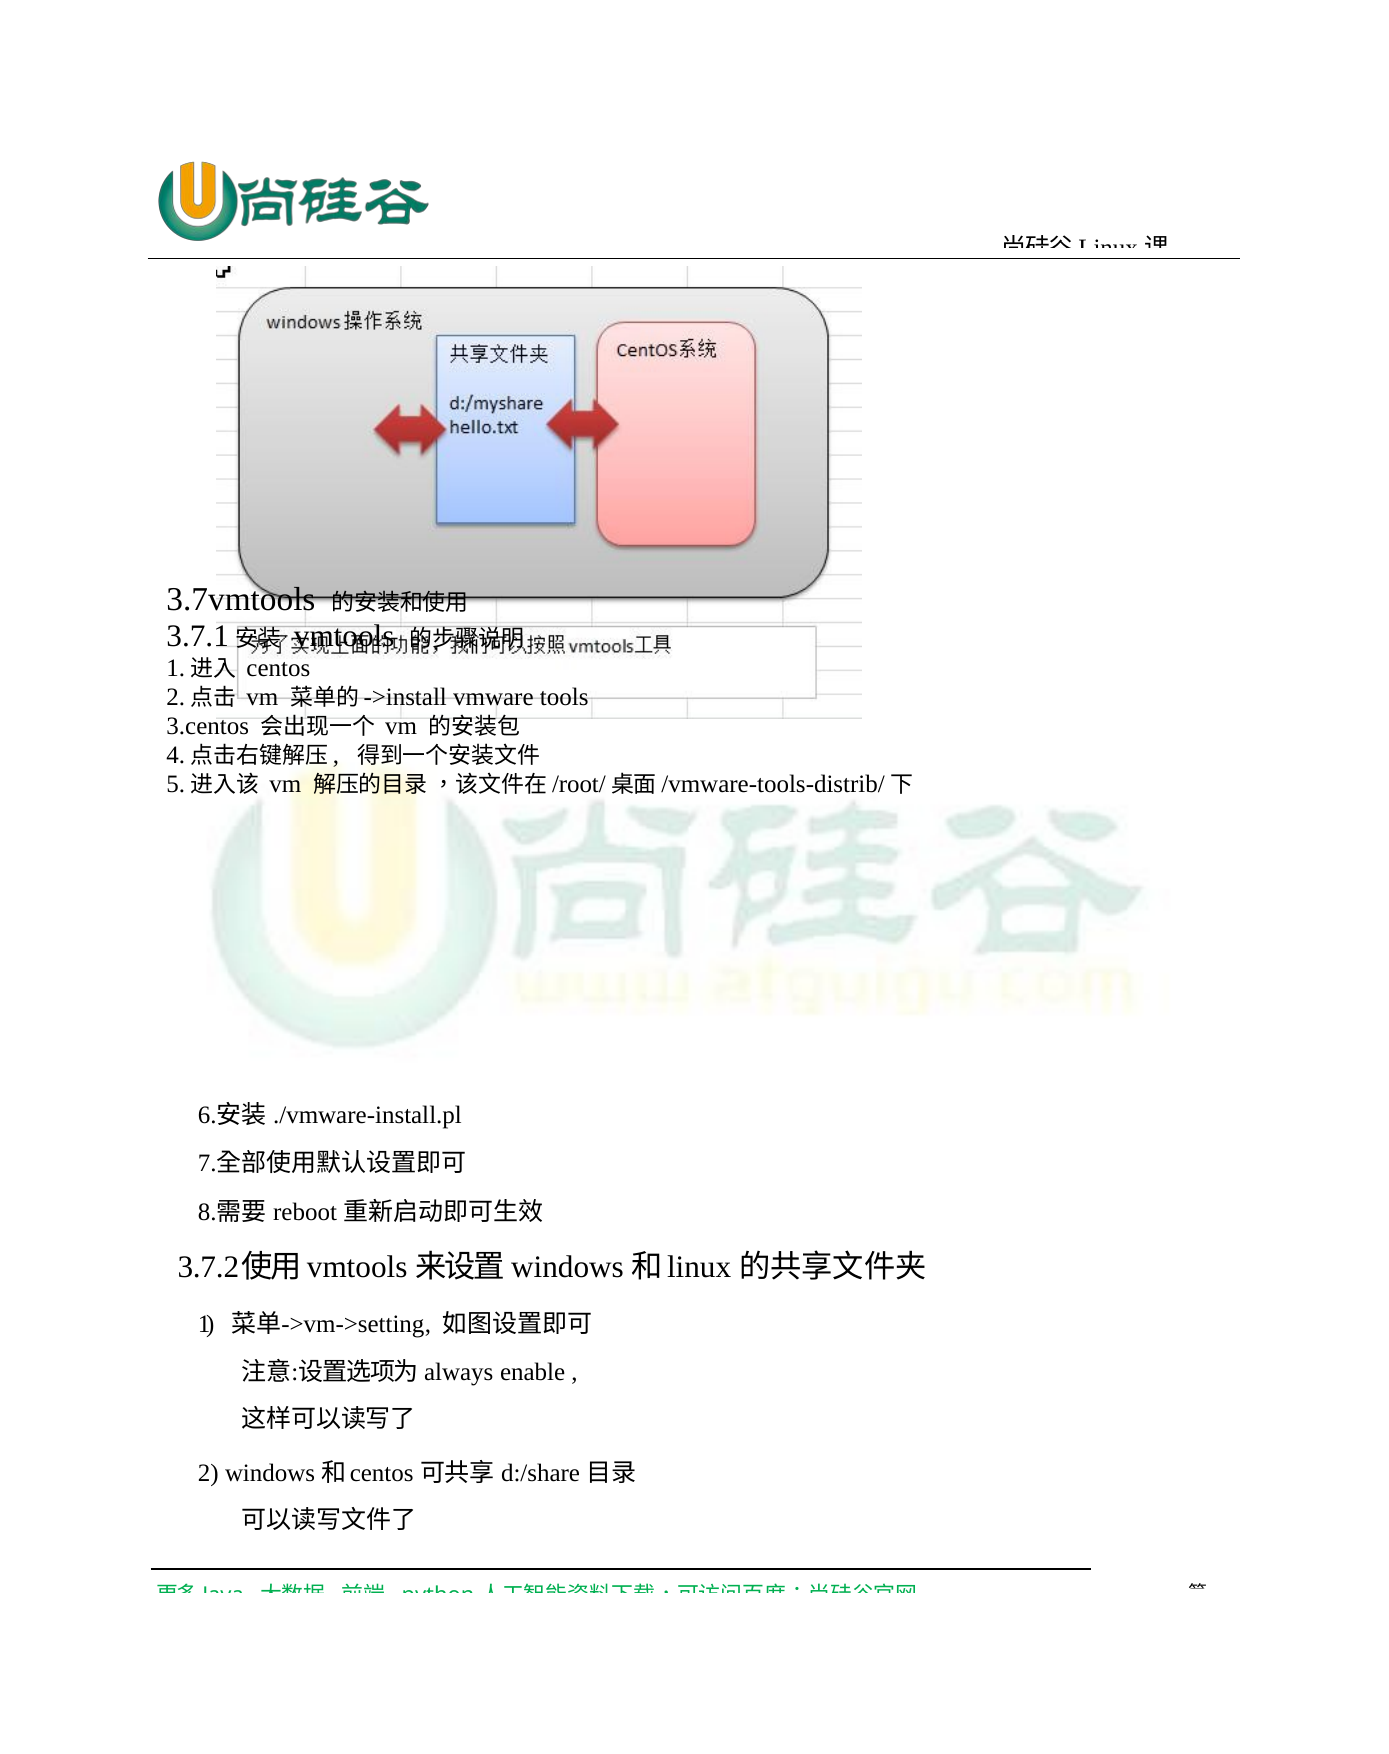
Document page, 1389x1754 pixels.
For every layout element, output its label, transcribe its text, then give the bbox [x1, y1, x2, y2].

picture [216, 696, 224, 704]
picture [166, 722, 1259, 1089]
text 8.需要 reboot 重新启动即可生效 [198, 1193, 1253, 1227]
text 6.安装 ./vmware-install.pl [198, 1097, 1253, 1131]
text 7.全部使用默认设置即可 [198, 1145, 1253, 1179]
list windows 和 centos 可共享 d:/share 目录可以读写文件了 [198, 1454, 646, 1536]
picture [216, 266, 862, 719]
picture [216, 628, 220, 645]
subtitle 使用 vmtools 来设置 windows 和 linux 的共享文件夹 [177, 1244, 1253, 1287]
picture [147, 153, 436, 249]
list 菜单->vm->setting, 如图设置即可注意:设置选项为 always enable , 这样可以读写了 [198, 1306, 594, 1435]
